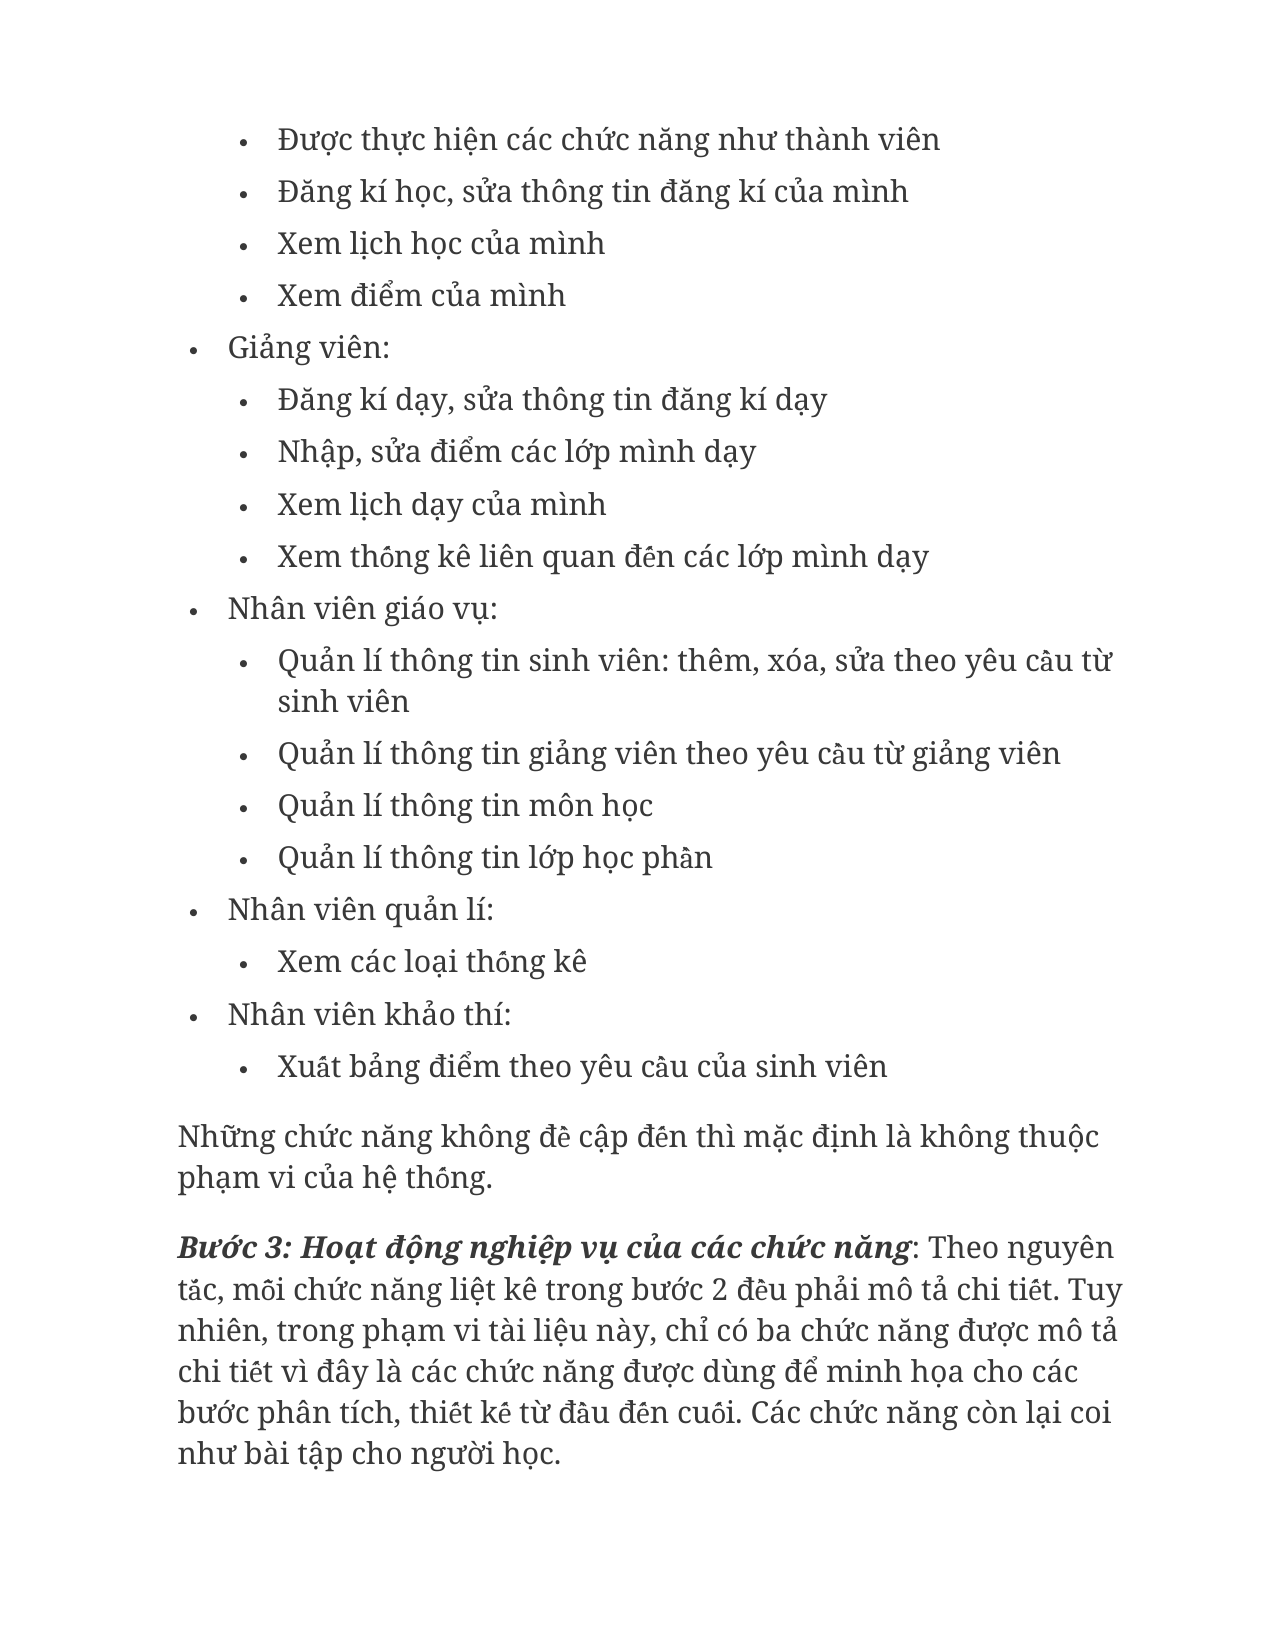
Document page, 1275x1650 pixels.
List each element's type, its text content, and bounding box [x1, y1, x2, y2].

list Nhân viên giáo vụ: [190, 587, 1157, 628]
list Xem lịch dạy của mình [240, 483, 1157, 524]
list Xem thống kê liên quan đến các lớp mình dạy [240, 535, 1157, 576]
list Quản lí thông tin lớp học phần [240, 836, 1157, 877]
list Đăng kí dạy, sửa thông tin đăng kí dạy [240, 378, 1157, 420]
list Xuất bảng điểm theo yêu cầu của sinh viên [240, 1045, 1157, 1086]
list Được thực hiện các chức năng như thành viên [240, 118, 1157, 159]
list Quản lí thông tin môn học [240, 784, 1157, 825]
list Xem lịch học của mình [240, 222, 1157, 263]
list Xem các loại thống kê [240, 941, 1157, 982]
list Nhân viên khảo thí: [190, 993, 1157, 1034]
list Nhập, sửa điểm các lớp mình dạy [240, 431, 1157, 472]
list Xem điểm của mình [240, 274, 1157, 316]
list Giảng viên: [190, 326, 1157, 368]
text Bước 3: Hoạt động nghiệp vụ của các chức năng: Theo nguyên tắc, mỗi chức năng liệt kê trong bước 2 đều phải mô tả chi tiết. Tuy nhiên, trong phạm vi tài liệu này, chỉ có ba chức năng được mô tả chi tiết vì đây là các chức năng được dùng để minh họa cho các bước phân tích, thiết kế từ đầu đến cuối. Các chức năng còn lại coi như bài tập cho người học. [177, 1226, 1157, 1473]
list Quản lí thông tin giảng viên theo yêu cầu từ giảng viên [240, 732, 1157, 773]
list Quản lí thông tin sinh viên: thêm, xóa, sửa theo yêu cầu từ sinh viên [240, 639, 1157, 721]
list Đăng kí học, sửa thông tin đăng kí của mình [240, 170, 1157, 211]
list Nhân viên quản lí: [190, 888, 1157, 929]
text Những chức năng không đề cập đến thì mặc định là không thuộc phạm vi của hệ thống. [177, 1115, 1157, 1197]
